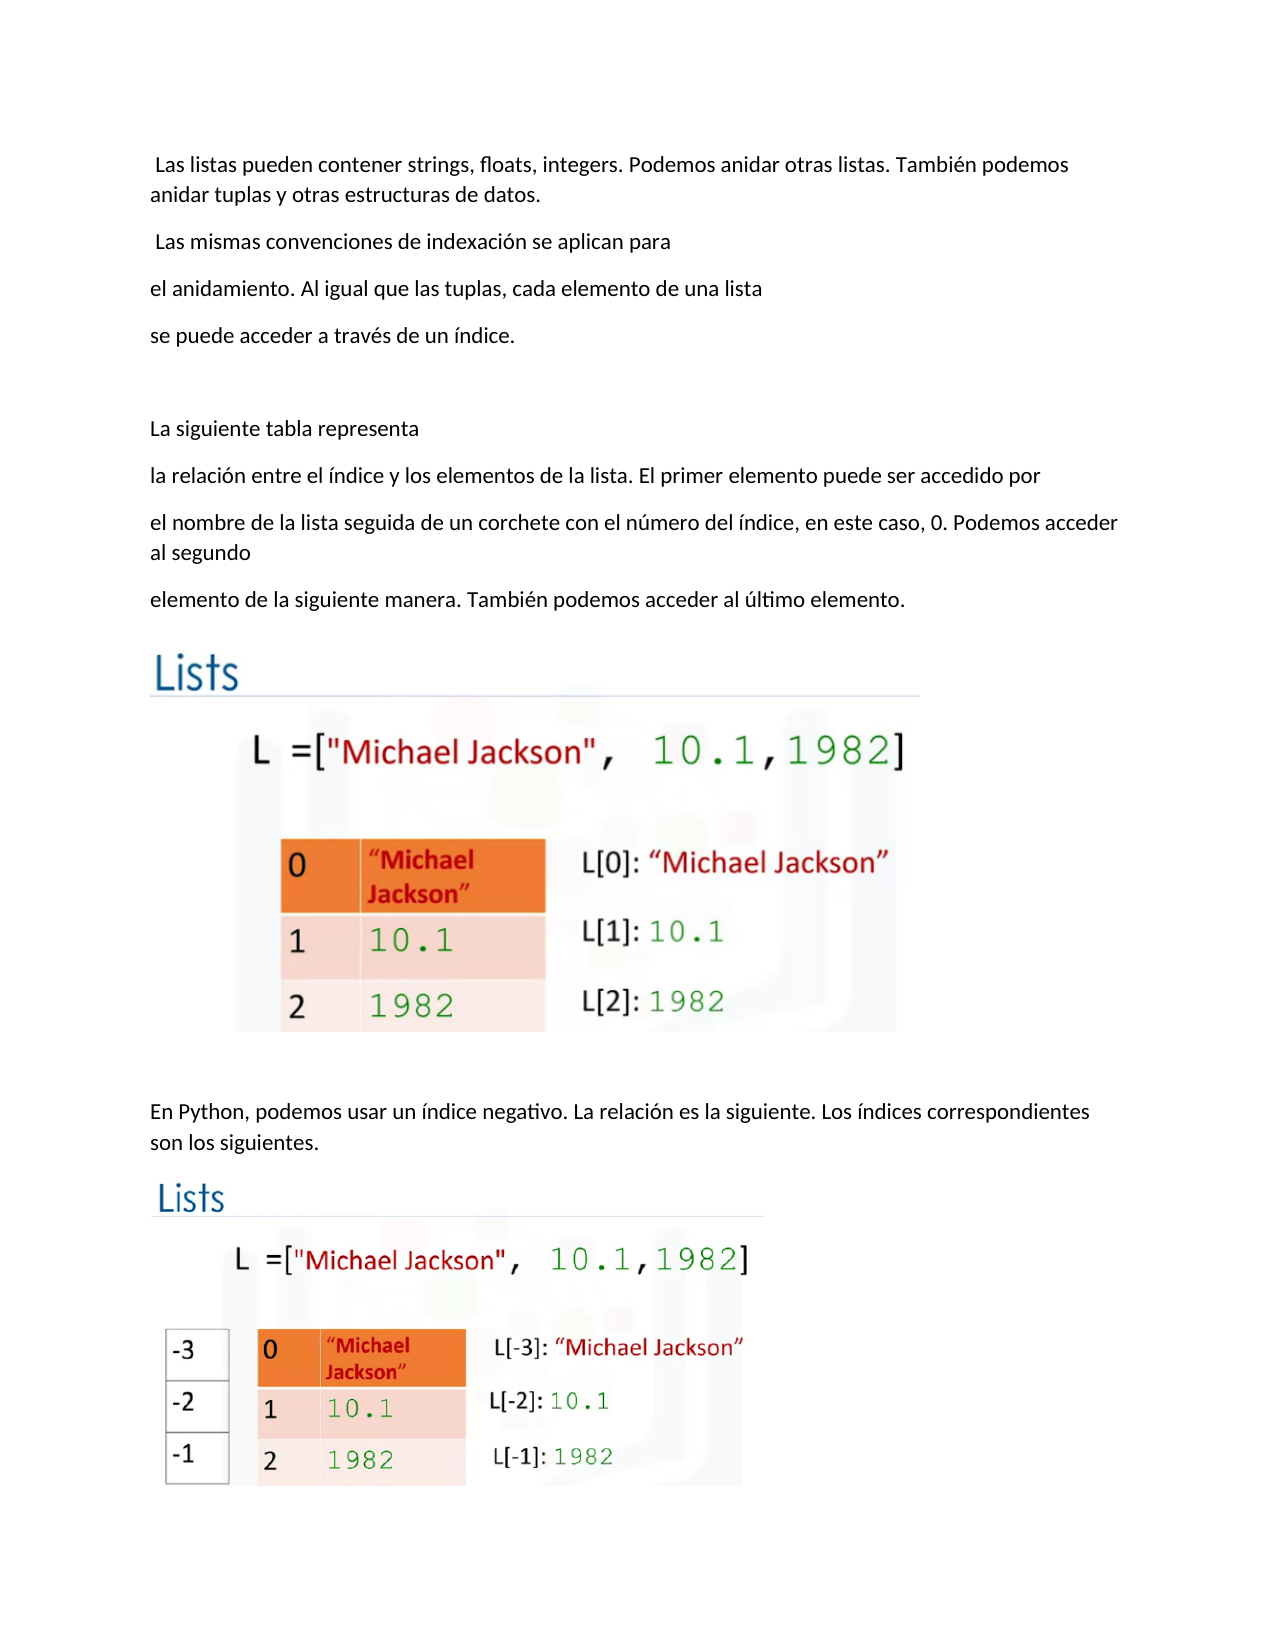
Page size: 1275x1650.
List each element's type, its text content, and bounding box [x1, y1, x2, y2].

text La siguiente tabla representa [150, 414, 1125, 443]
text el nombre de la lista seguida de un corchete con el número del índice, en este caso, 0. Podemos acceder al segundo [150, 508, 1125, 567]
text el anidamiento. Al igual que las tuplas, cada elemento de una lista [150, 274, 1125, 302]
picture [150, 1174, 764, 1486]
picture [150, 632, 921, 1032]
text la relación entre el índice y los elementos de la lista. El primer elemento puede ser accedido por [150, 461, 1125, 489]
text se puede acceder a través de un índice. [150, 321, 1125, 349]
text Las mismas convenciones de indexación se aplican para [150, 227, 1125, 255]
text elemento de la siguiente manera. También podemos acceder al último elemento. [150, 585, 1125, 613]
text Las listas pueden contener strings, floats, integers. Podemos anidar otras listas. También podemos anidar tuplas y otras estructuras de datos. [150, 150, 1125, 208]
text En Python, podemos usar un índice negativo. La relación es la siguiente. Los índices correspondientes son los siguientes. [150, 1097, 1125, 1156]
